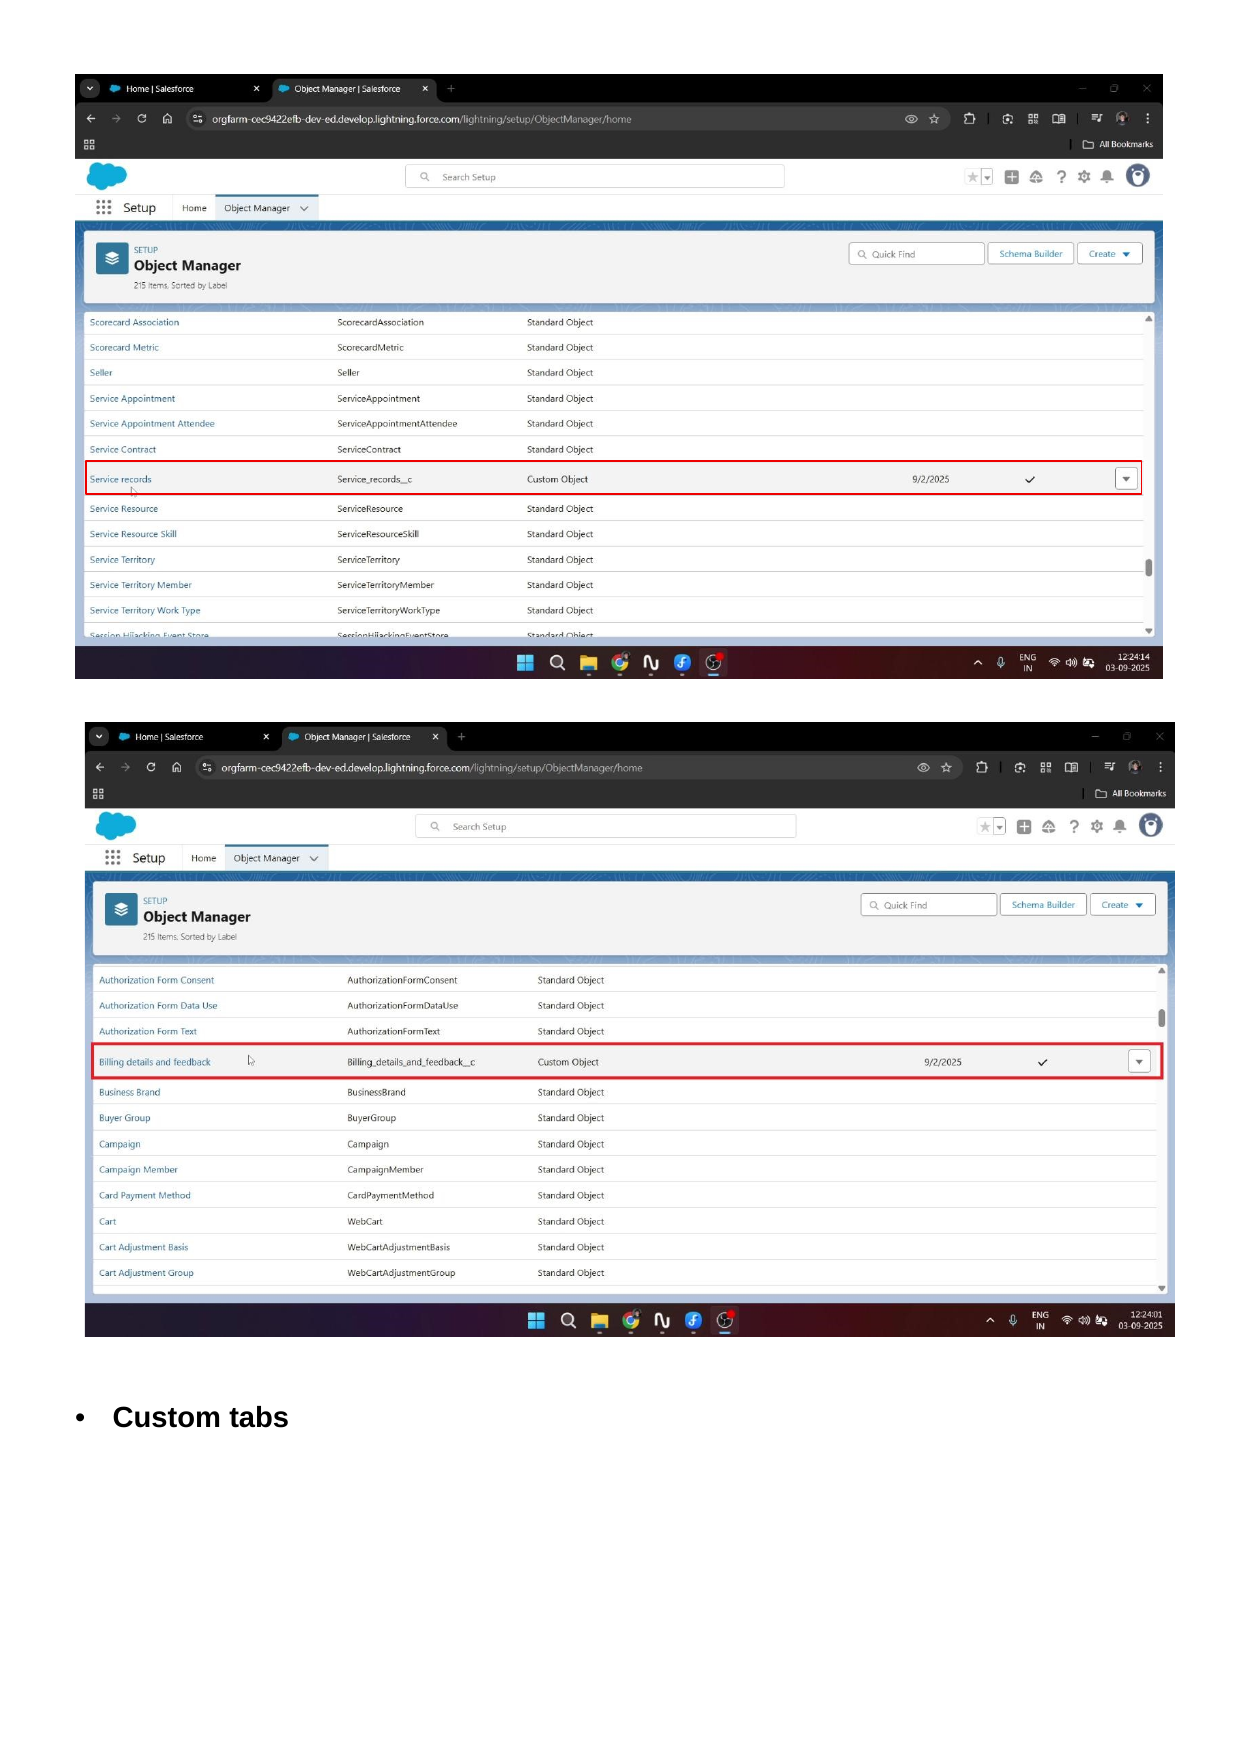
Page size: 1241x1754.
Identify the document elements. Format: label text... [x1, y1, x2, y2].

picture [75, 74, 1163, 679]
list Custom tabs [75, 1400, 1175, 1434]
picture [84, 722, 1175, 1337]
